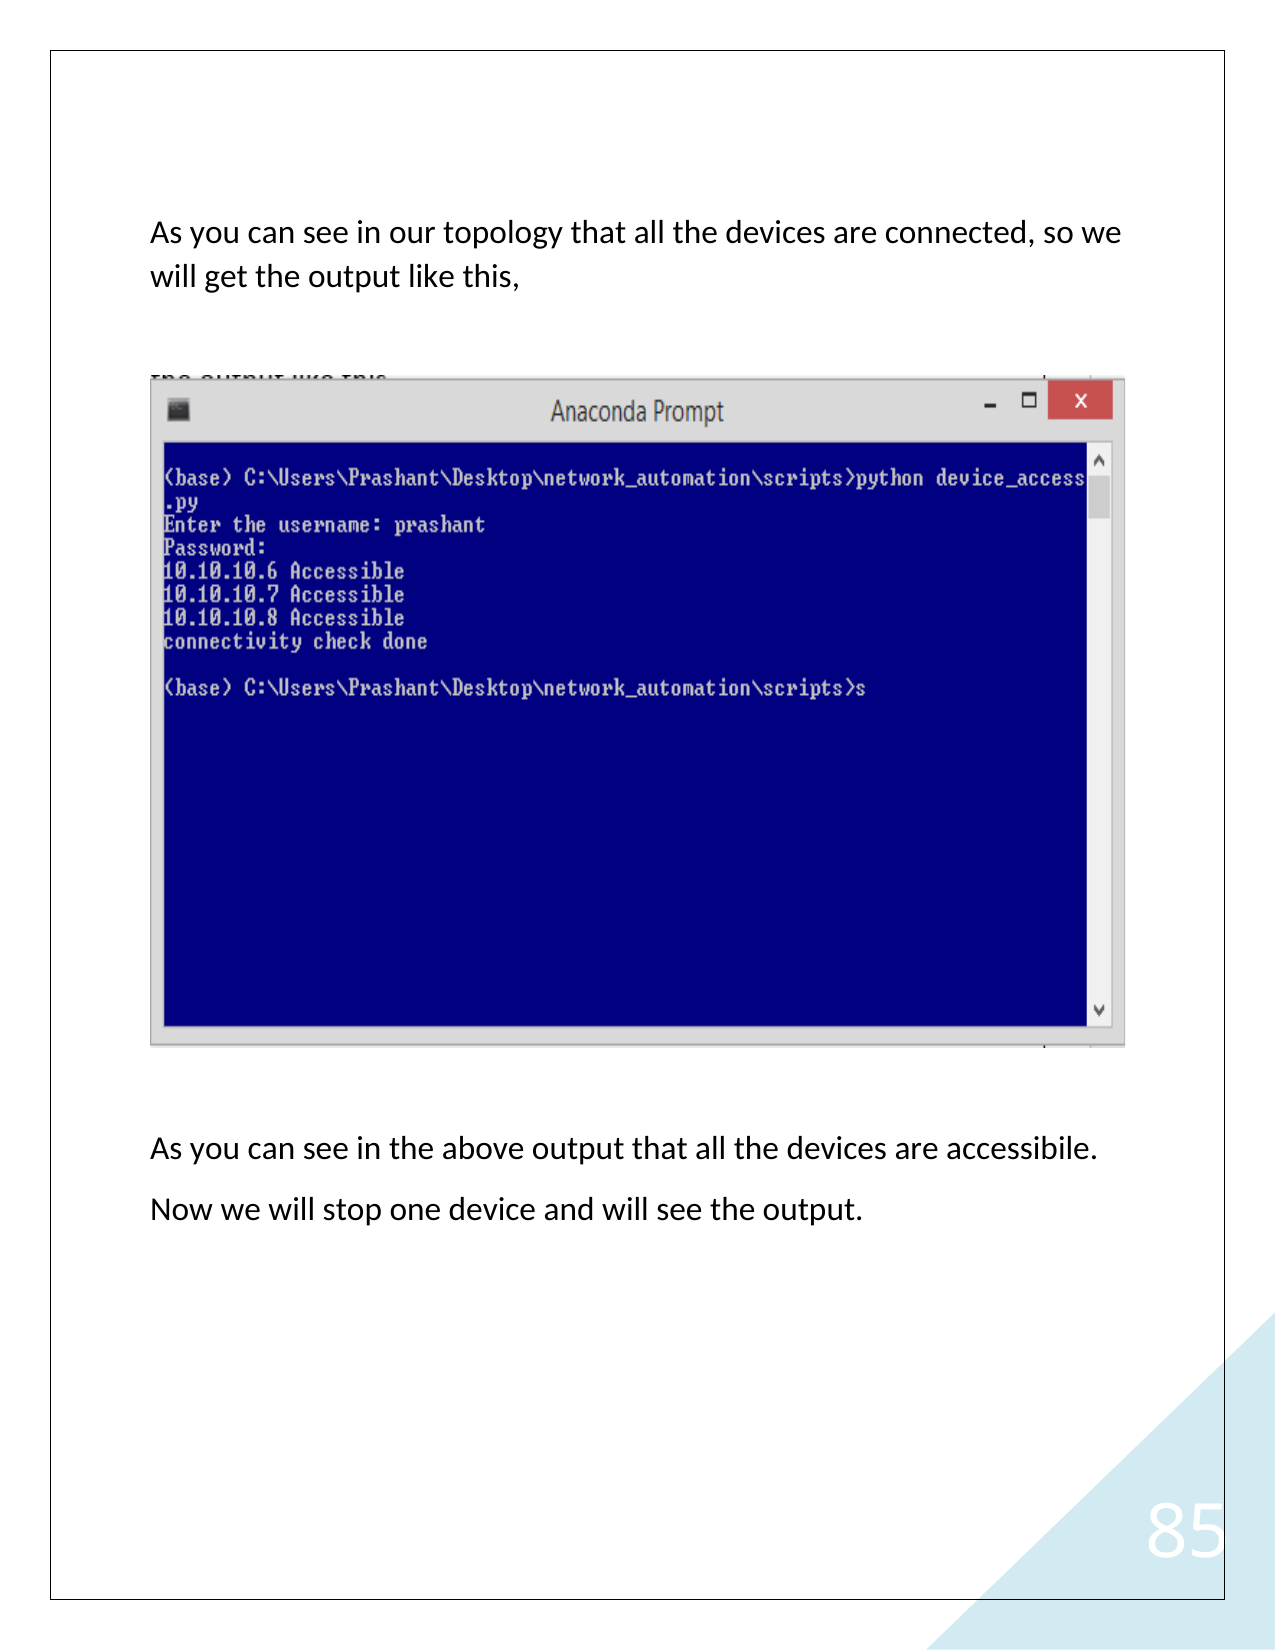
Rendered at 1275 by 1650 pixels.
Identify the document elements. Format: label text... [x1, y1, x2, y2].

text Now we will stop one device and will see the output. [150, 1188, 1125, 1228]
picture [150, 375, 1125, 1048]
text As you can see in our topology that all the devices are connected, so we will get the output like this, [150, 211, 1125, 295]
text As you can see in the above output that all the devices are accessibile. [150, 1127, 1125, 1168]
